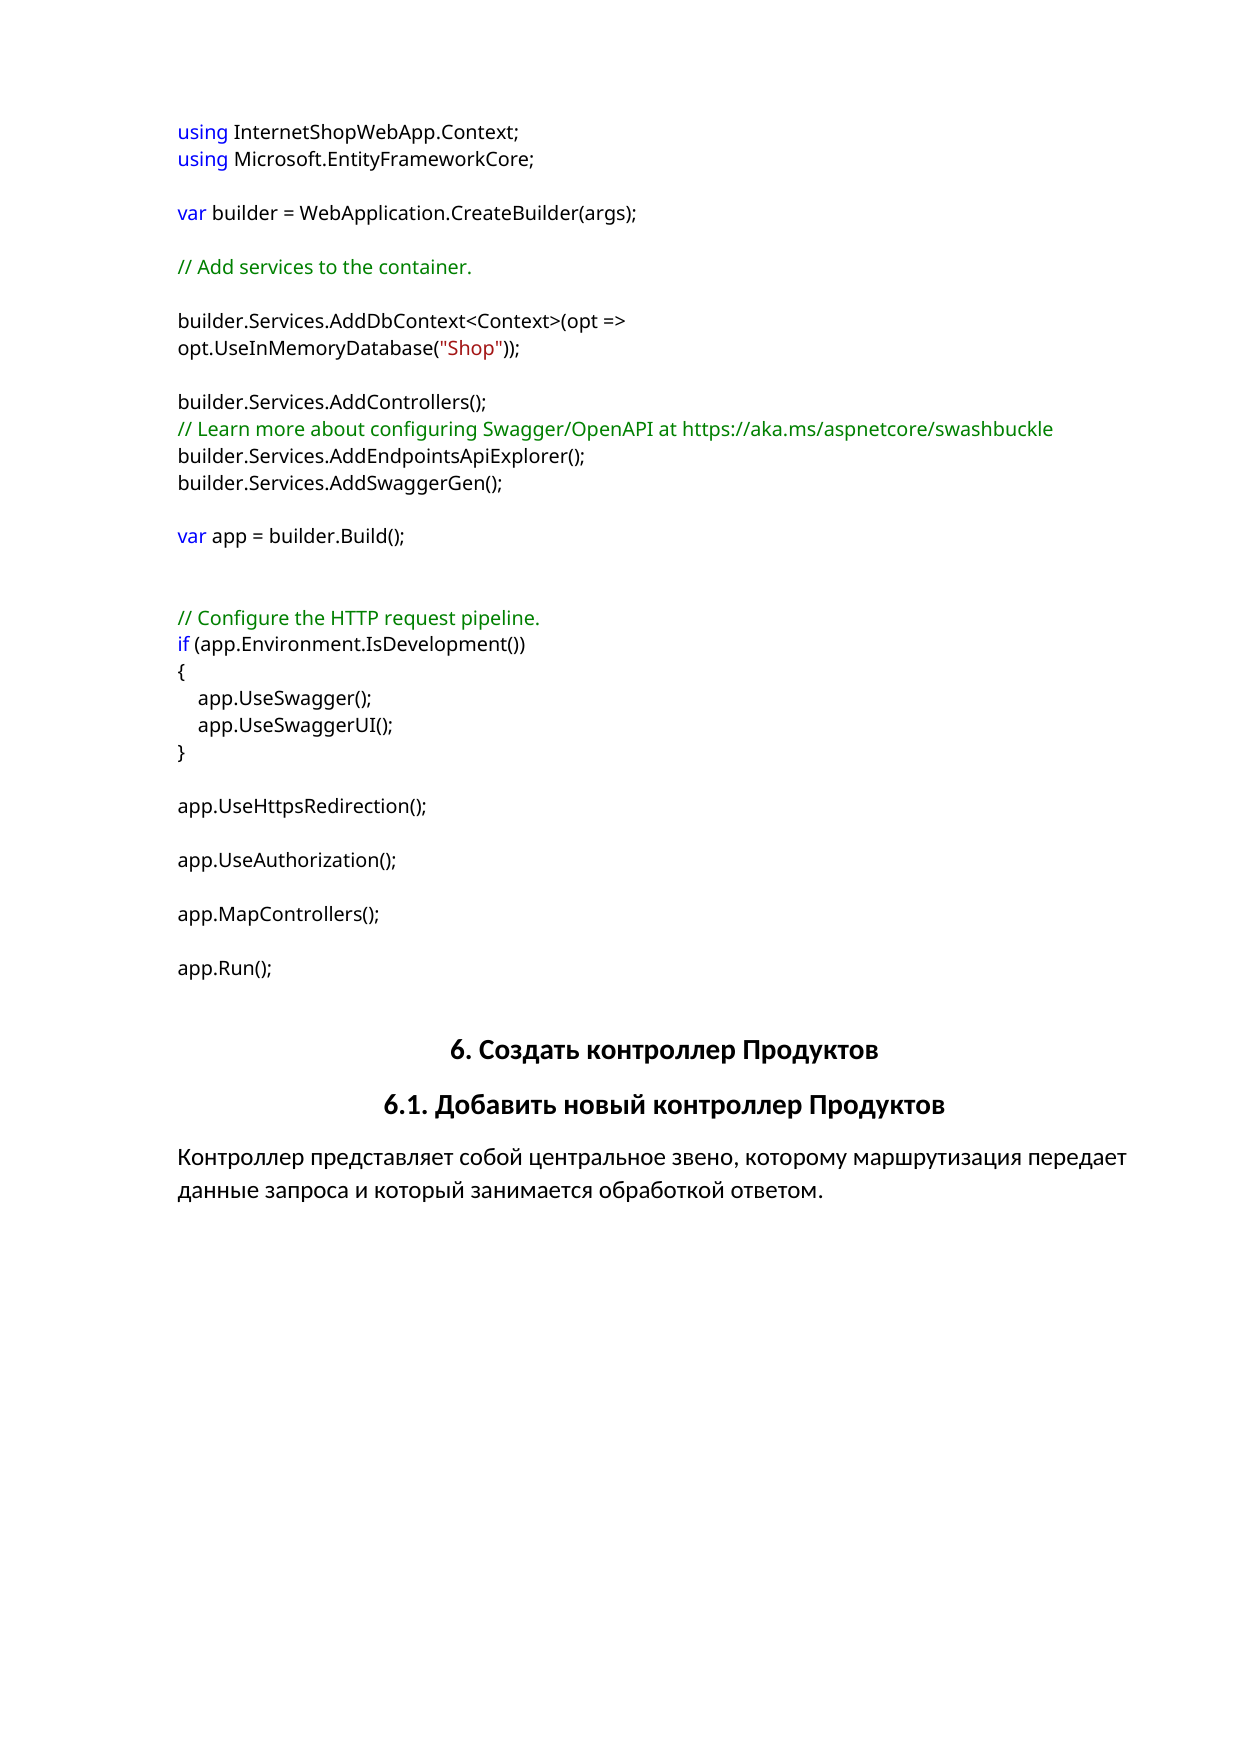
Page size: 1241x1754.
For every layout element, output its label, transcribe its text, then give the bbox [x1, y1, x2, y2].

text app.UseHttpsRedirection(); [177, 793, 1152, 819]
text using InternetShopWebApp.Context; [177, 118, 1152, 145]
text var app = builder.Build(); [177, 523, 1152, 550]
text Контроллер представляет собой центральное звено, которому маршрутизация передает данные запроса и который занимается обработкой ответом. [177, 1141, 1152, 1205]
text using Microsoft.EntityFrameworkCore; [177, 145, 1152, 172]
text // Configure the HTTP request pipeline. [177, 604, 1152, 631]
text { [177, 658, 1152, 685]
text var builder = WebApplication.CreateBuilder(args); [177, 199, 1152, 226]
text // Learn more about configuring Swagger/OpenAPI at https://aka.ms/aspnetcore/swashbuckle [177, 415, 1152, 442]
text app.MapControllers(); [177, 901, 1152, 927]
text if (app.Environment.IsDevelopment()) [177, 631, 1152, 658]
text app.UseSwaggerUI(); [177, 712, 1152, 739]
text builder.Services.AddControllers(); [177, 388, 1152, 415]
text 6.1. Добавить новый контроллер Продуктов [177, 1086, 1152, 1122]
text builder.Services.AddDbContext<Context>(opt => [177, 307, 1152, 334]
text } [177, 739, 1152, 766]
text app.Run(); [177, 954, 1152, 981]
text 6. Создать контроллер Продуктов [177, 1031, 1152, 1067]
text builder.Services.AddSwaggerGen(); [177, 469, 1152, 496]
text // Add services to the container. [177, 253, 1152, 280]
text opt.UseInMemoryDatabase("Shop")); [177, 334, 1152, 361]
text app.UseSwagger(); [177, 685, 1152, 712]
text builder.Services.AddEndpointsApiExplorer(); [177, 442, 1152, 469]
text app.UseAuthorization(); [177, 847, 1152, 873]
